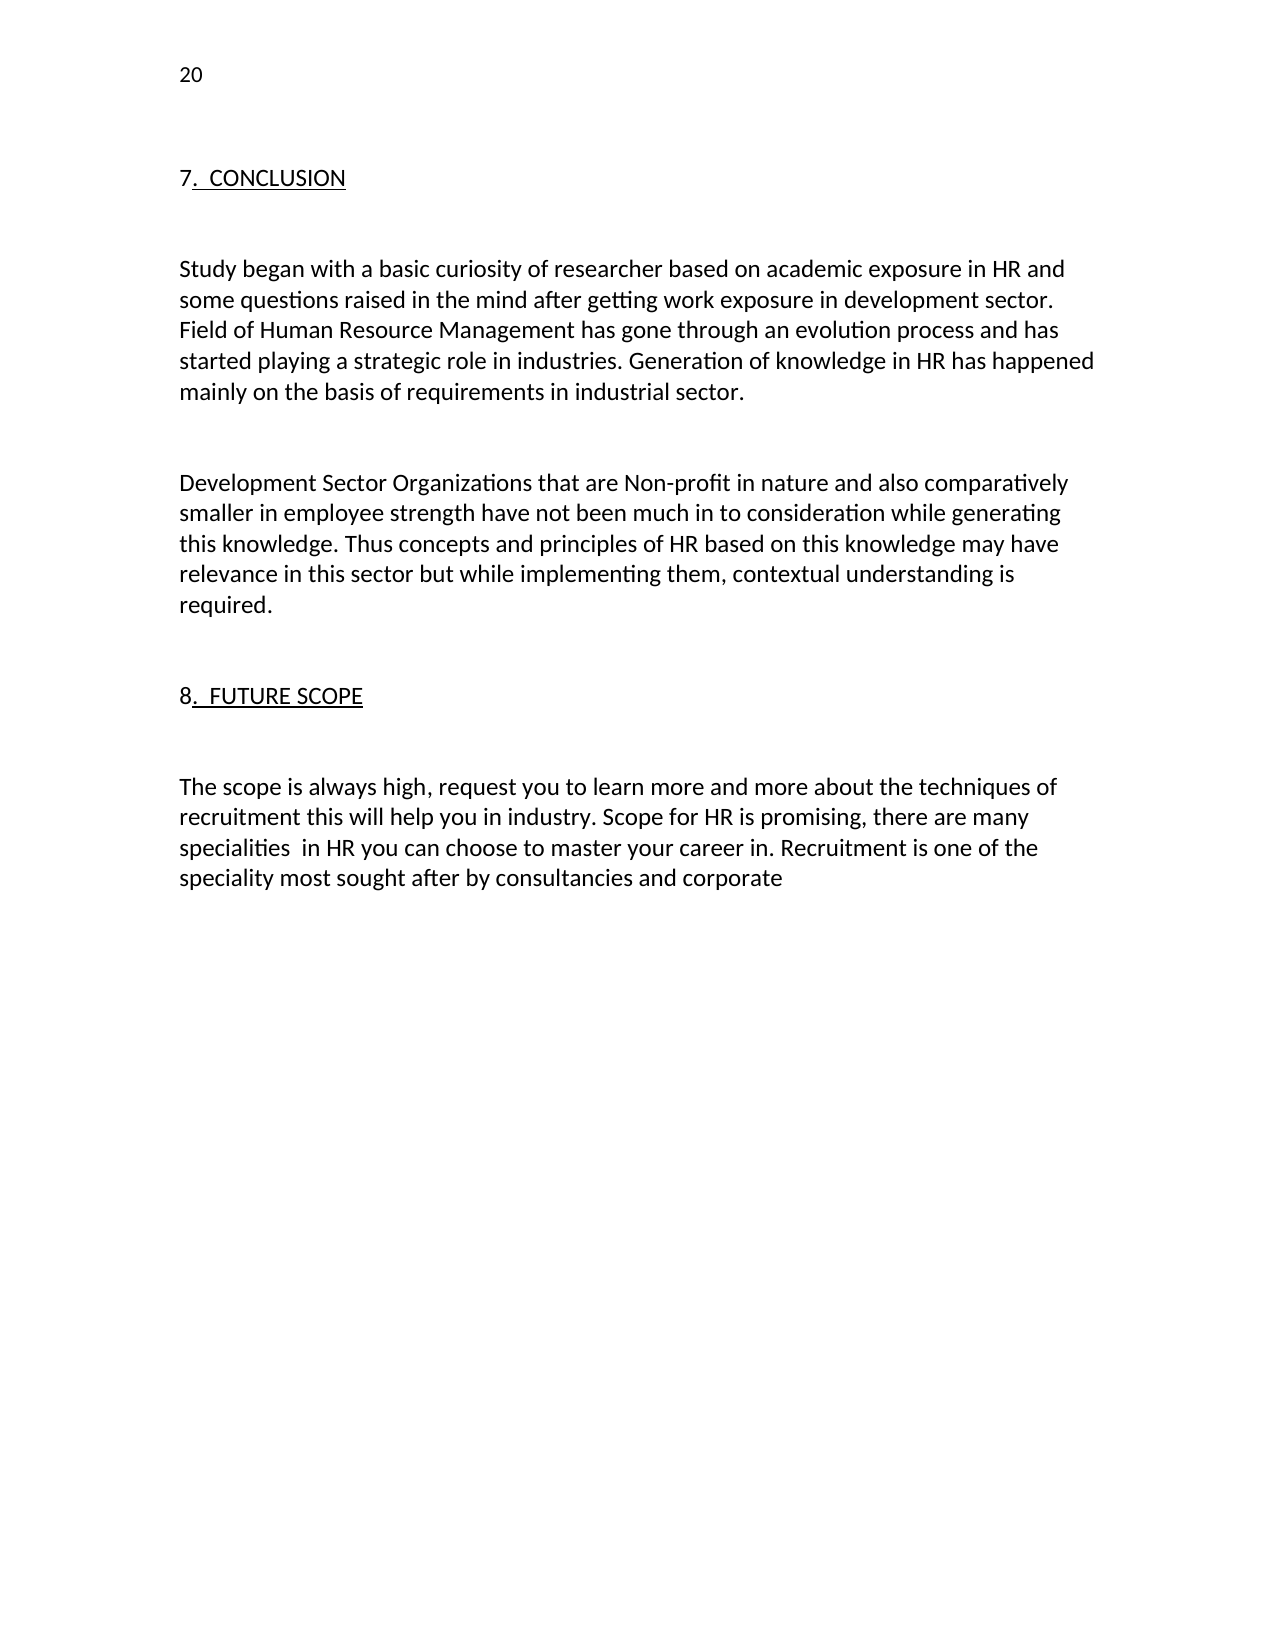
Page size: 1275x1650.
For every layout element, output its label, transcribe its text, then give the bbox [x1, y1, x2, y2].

text 7. CONCLUSION [179, 162, 1100, 193]
text Development Sector Organizations that are Non-profit in nature and also comparatively smaller in employee strength have not been much in to consideration while generating this knowledge. Thus concepts and principles of HR based on this knowledge may have relevance in this sector but while implementing them, contextual understanding is required. [179, 467, 1100, 619]
text 8. FUTURE SCOPE [179, 680, 1100, 710]
text The scope is always high, request you to learn more and more about the techniques of recruitment this will help you in industry. Scope for HR is promising, there are many specialities in HR you can choose to master your career in. Recruitment is one of the speciality most sought after by consultancies and corporate [179, 771, 1100, 893]
text Study began with a basic curiosity of researcher based on academic exposure in HR and some questions raised in the mind after getting work exposure in development sector. Field of Human Resource Management has gone through an evolution process and has started playing a strategic role in industries. Generation of knowledge in HR has happened mainly on the basis of requirements in industrial sector. [179, 253, 1100, 406]
